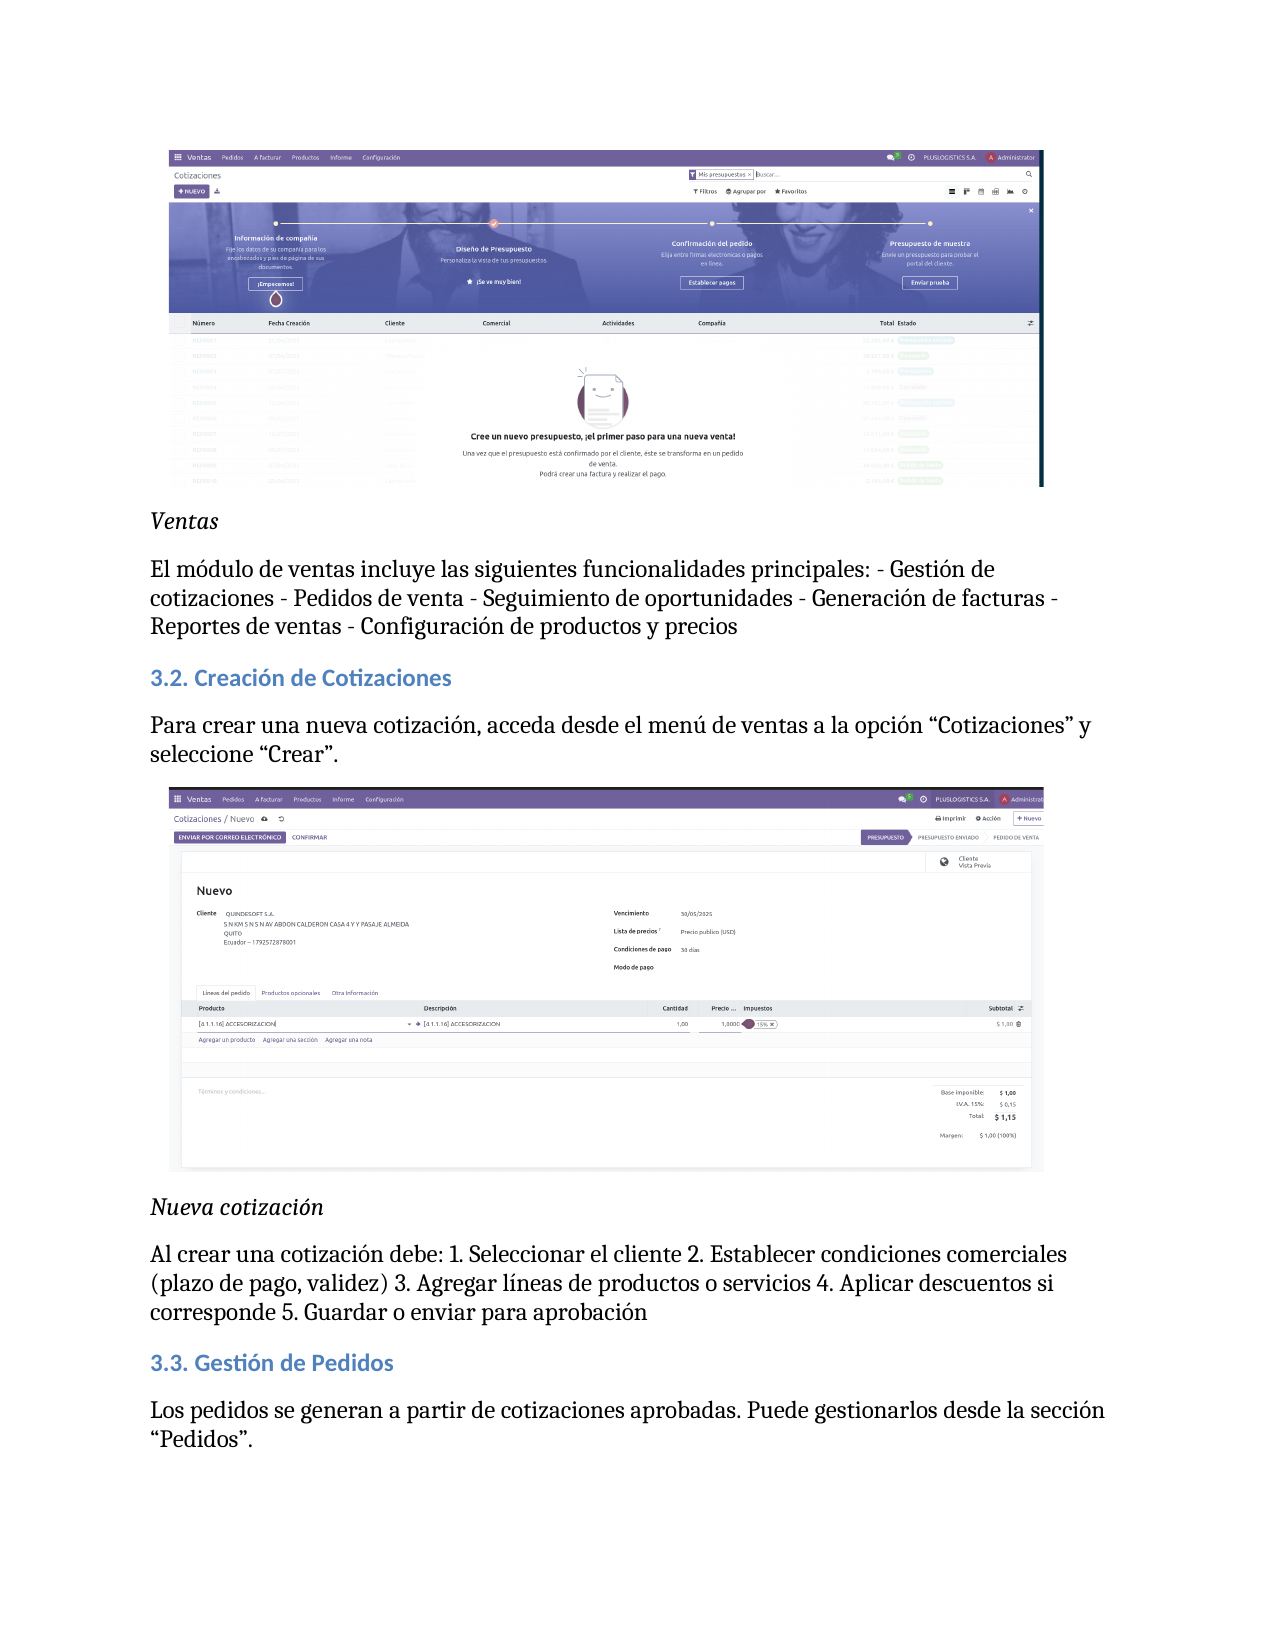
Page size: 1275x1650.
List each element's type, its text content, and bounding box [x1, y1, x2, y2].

subtitle 3.3. Gestión de Pedidos [150, 1347, 1125, 1378]
picture [168, 150, 1044, 487]
text Los pedidos se generan a partir de cotizaciones aprobadas. Puede gestionarlos desde la sección “Pedidos”. [150, 1396, 1125, 1454]
text Nueva cotización [150, 1193, 1125, 1221]
picture [168, 787, 1044, 1172]
text Para crear una nueva cotización, acceda desde el menú de ventas a la opción “Cotizaciones” y seleccione “Crear”. [150, 711, 1125, 768]
text Al crear una cotización debe: 1. Seleccionar el cliente 2. Establecer condiciones comerciales (plazo de pago, validez) 3. Agregar líneas de productos o servicios 4. Aplicar descuentos si corresponde 5. Guardar o enviar para aprobación [150, 1240, 1125, 1326]
text El módulo de ventas incluye las siguientes funcionalidades principales: - Gestión de cotizaciones - Pedidos de venta - Seguimiento de oportunidades - Generación de facturas - Reportes de ventas - Configuración de productos y precios [150, 555, 1125, 641]
text Ventas [150, 507, 1125, 536]
subtitle 3.2. Creación de Cotizaciones [150, 662, 1125, 692]
